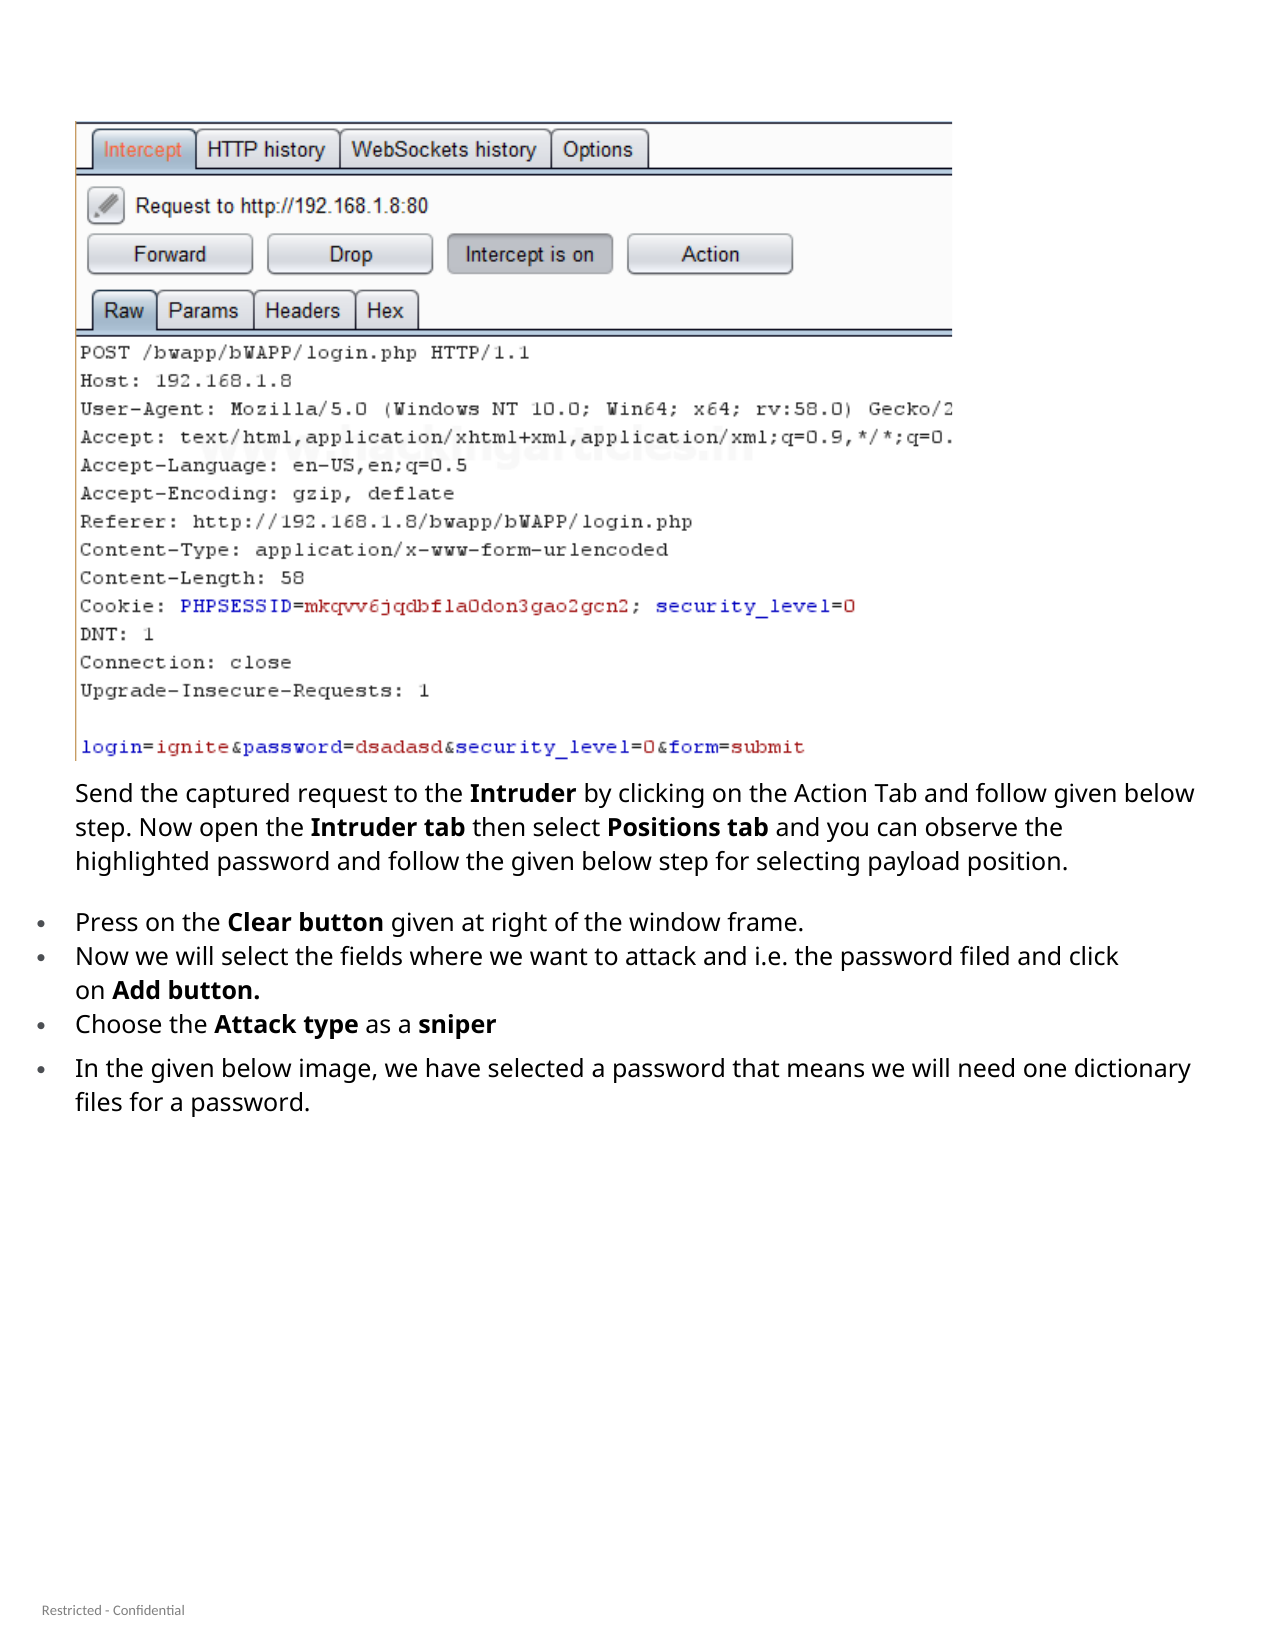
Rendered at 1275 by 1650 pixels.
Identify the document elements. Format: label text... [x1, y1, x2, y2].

list In the given below image, we have selected a password that means we will need one dictionary files for a password. [37, 1051, 1200, 1119]
text Send the captured request to the Intruder by clicking on the Action Tab and follow given below step. Now open the Intruder tab then select Positions tab and you can observe the highlighted password and follow the given below step for selecting payload position. [75, 776, 1200, 878]
list Now we will select the fields where we want to attack and i.e. the password filed and click on Add button. [37, 938, 1200, 1006]
list Press on the Clear button given at right of the window frame. [37, 904, 1200, 938]
picture [75, 121, 953, 761]
list Choose the Attack type as a sniper [37, 1006, 1200, 1040]
